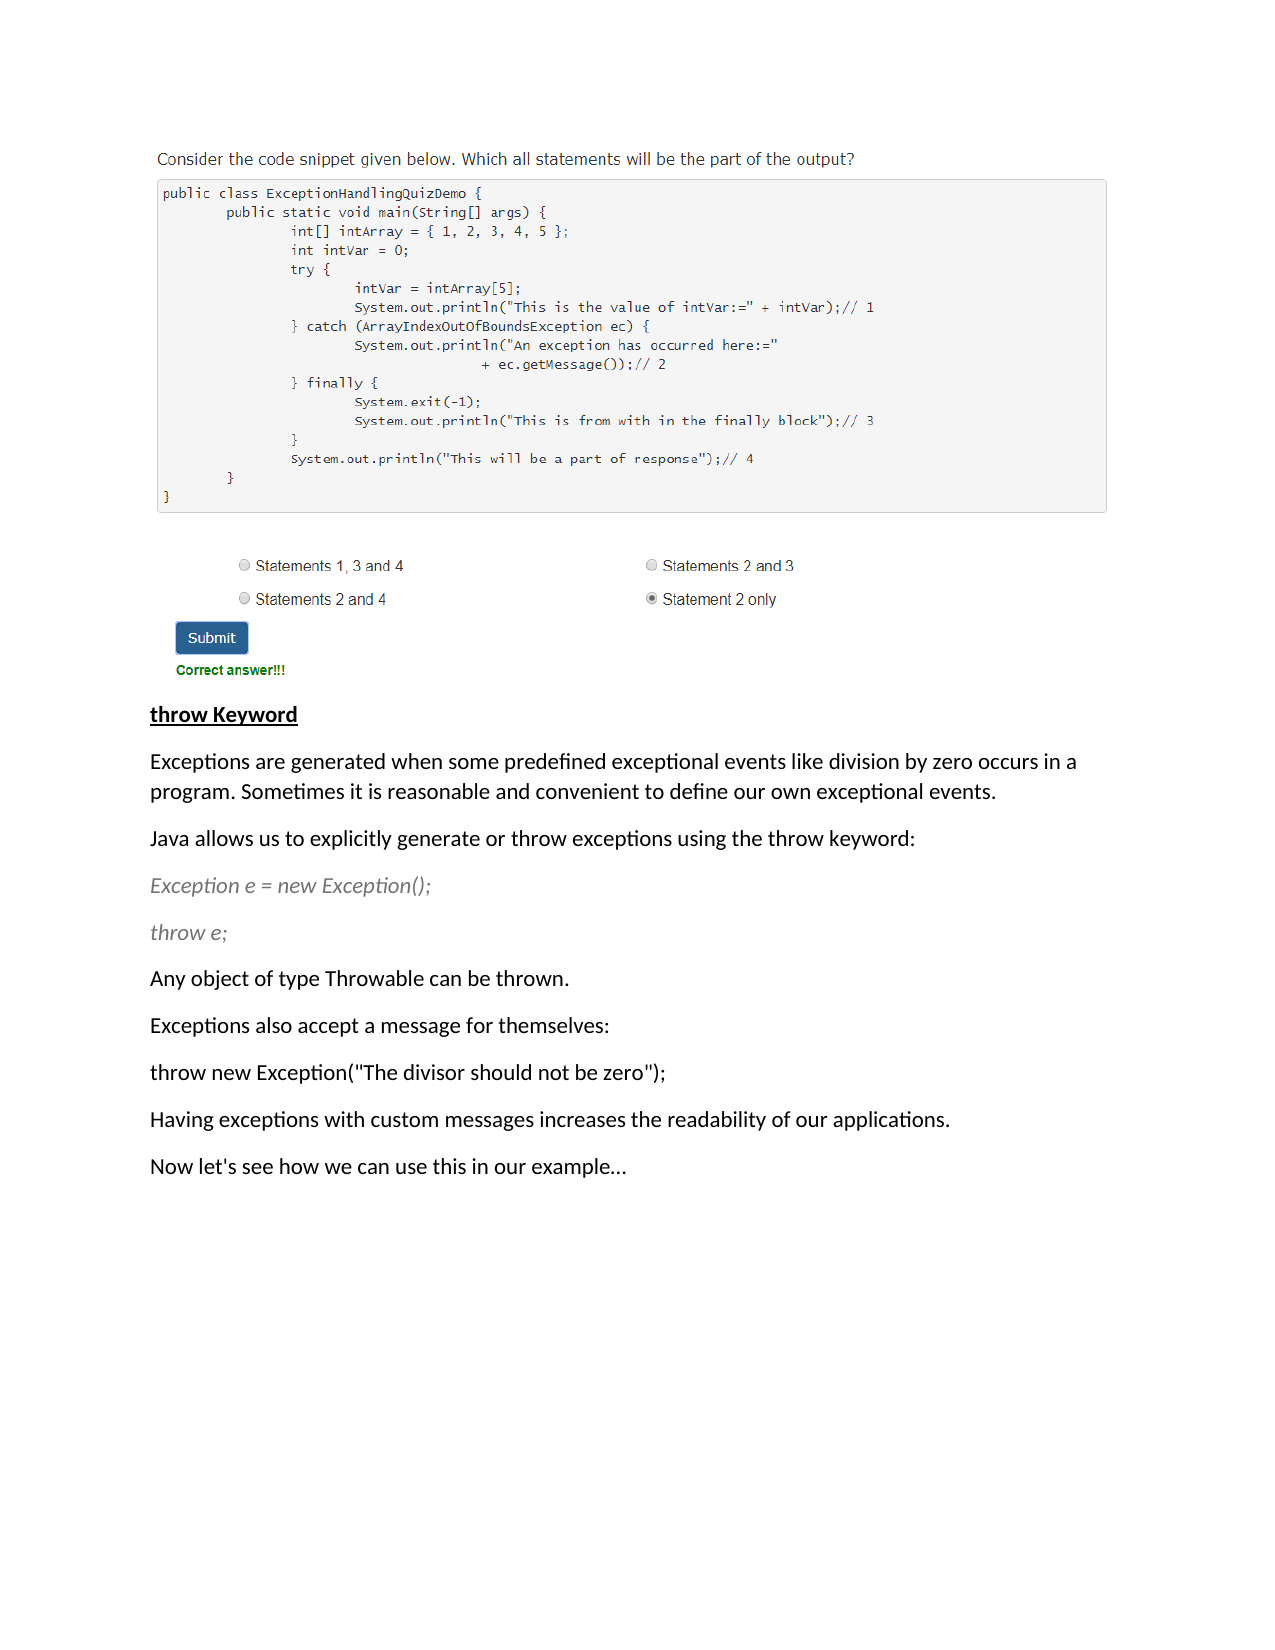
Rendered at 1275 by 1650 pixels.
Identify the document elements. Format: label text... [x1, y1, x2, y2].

text Exception e = new Exception(); [150, 871, 1125, 899]
text Any object of type Throwable can be thrown. [150, 964, 1125, 992]
text Now let's see how we can use this in our example… [150, 1152, 1125, 1180]
text Having exceptions with custom messages increases the readability of our applications. [150, 1105, 1125, 1133]
text throw Keyword [150, 700, 1125, 728]
text throw e; [150, 918, 1125, 946]
text Java allows us to explicitly generate or throw exceptions using the throw keyword: [150, 824, 1125, 852]
text throw new Exception("The divisor should not be zero"); [150, 1058, 1125, 1086]
text Exceptions are generated when some predefined exceptional events like division by zero occurs in a program. Sometimes it is reasonable and convenient to define our own exceptional events. [150, 747, 1125, 805]
picture [150, 150, 1125, 681]
text Exceptions also accept a message for themselves: [150, 1011, 1125, 1039]
